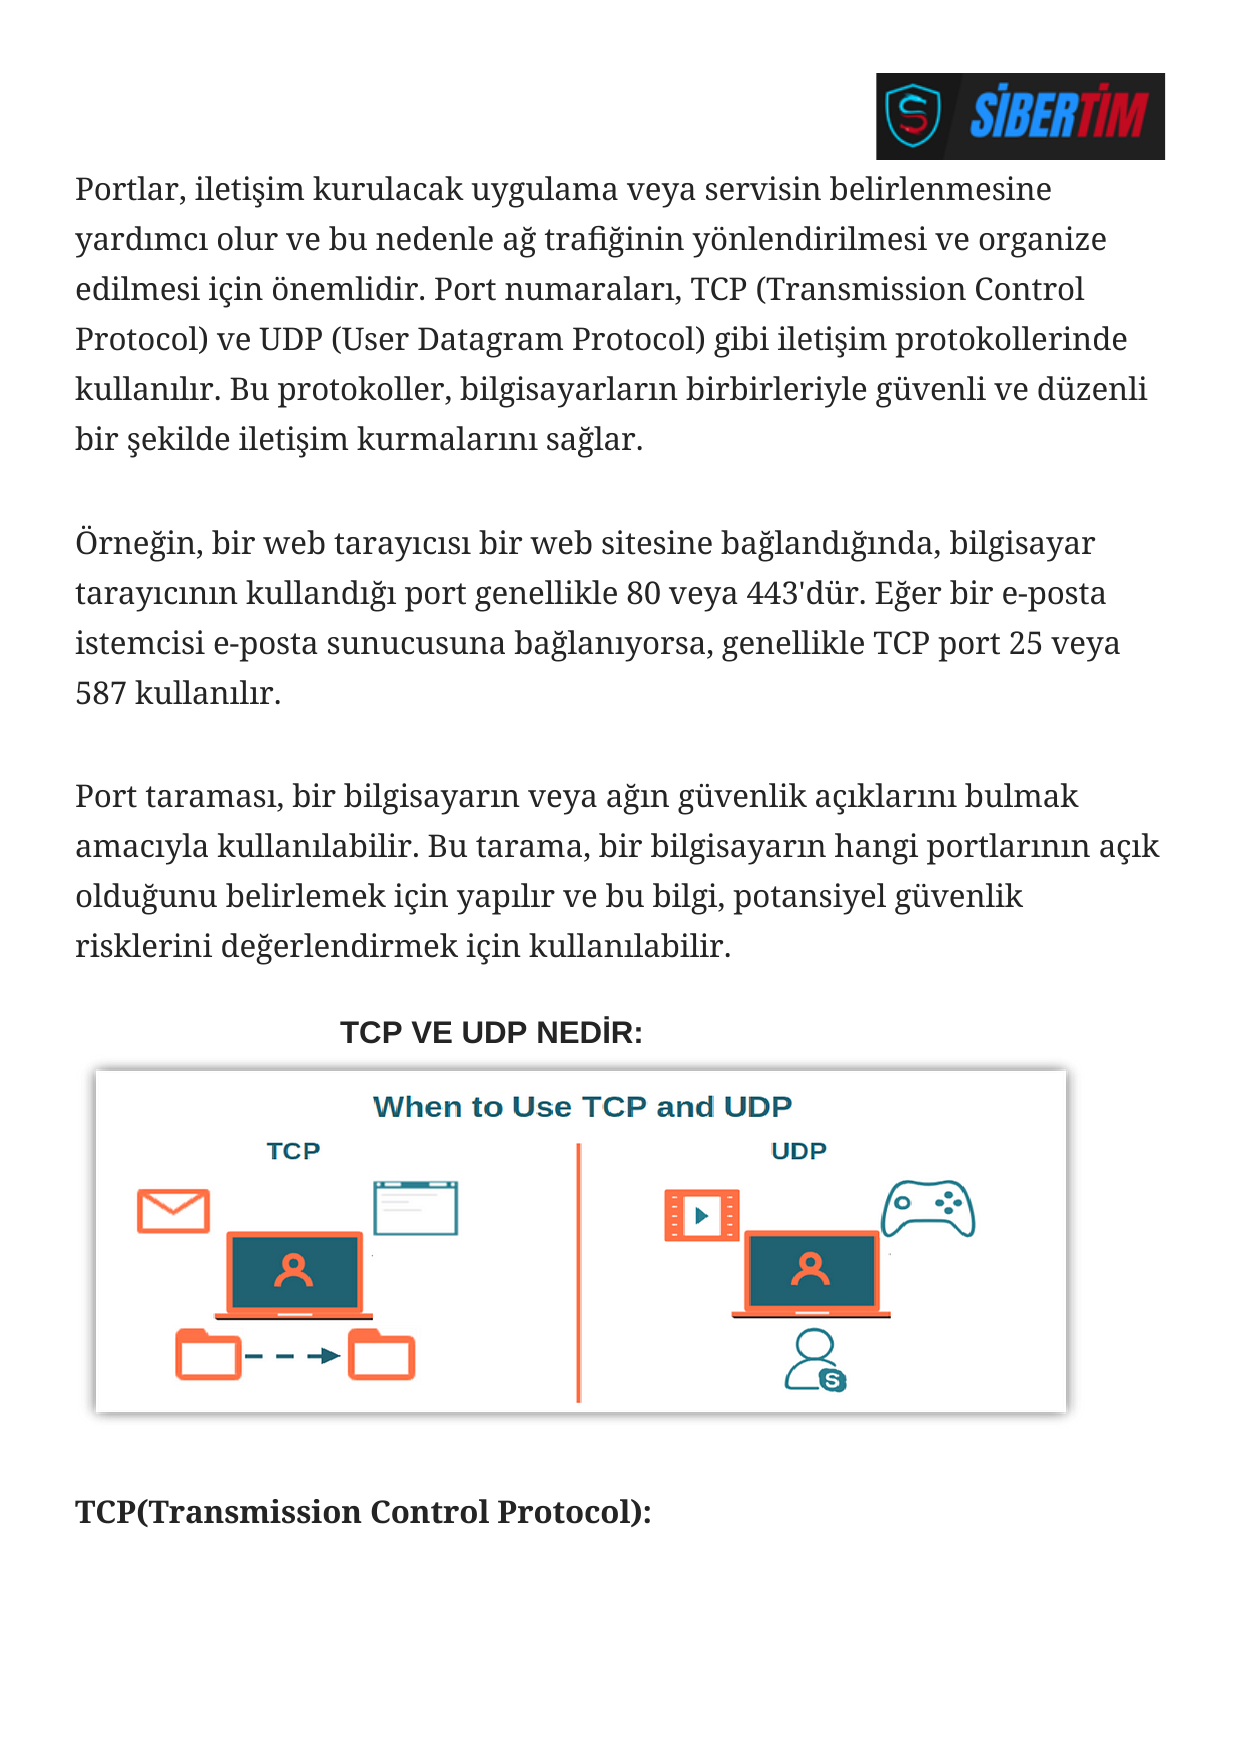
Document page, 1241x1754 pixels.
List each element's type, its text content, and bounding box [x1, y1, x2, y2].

picture [75, 1052, 1088, 1430]
text Portlar, iletişim kurulacak uygulama veya servisin belirlenmesine yardımcı olur ve bu nedenle ağ trafiğinin yönlendirilmesi ve organize edilmesi için önemlidir. Port numaraları, TCP (Transmission Control Protocol) ve UDP (User Datagram Protocol) gibi iletişim protokollerinde kullanılır. Bu protokoller, bilgisayarların birbirleriyle güvenli ve düzenli bir şekilde iletişim kurmalarını sağlar. [75, 160, 1165, 460]
text ㅤㅤㅤㅤㅤㅤㅤㅤㅤTCP VE UDP NEDİR: [75, 1010, 1165, 1052]
text Örneğin, bir web tarayıcısı bir web sitesine bağlandığında, bilgisayar tarayıcının kullandığı port genellikle 80 veya 443'dür. Eğer bir e-posta istemcisi e-posta sunucusuna bağlanıyorsa, genellikle TCP port 25 veya 587 kullanılır. [75, 513, 1165, 713]
picture [876, 73, 1166, 160]
text Port taraması, bir bilgisayarın veya ağın güvenlik açıklarını bulmak amacıyla kullanılabilir. Bu tarama, bir bilgisayarın hangi portlarının açık olduğunu belirlemek için yapılır ve bu bilgi, potansiyel güvenlik risklerini değerlendirmek için kullanılabilir. [75, 767, 1165, 967]
text TCP(Transmission Control Protocol): [75, 1483, 1165, 1533]
